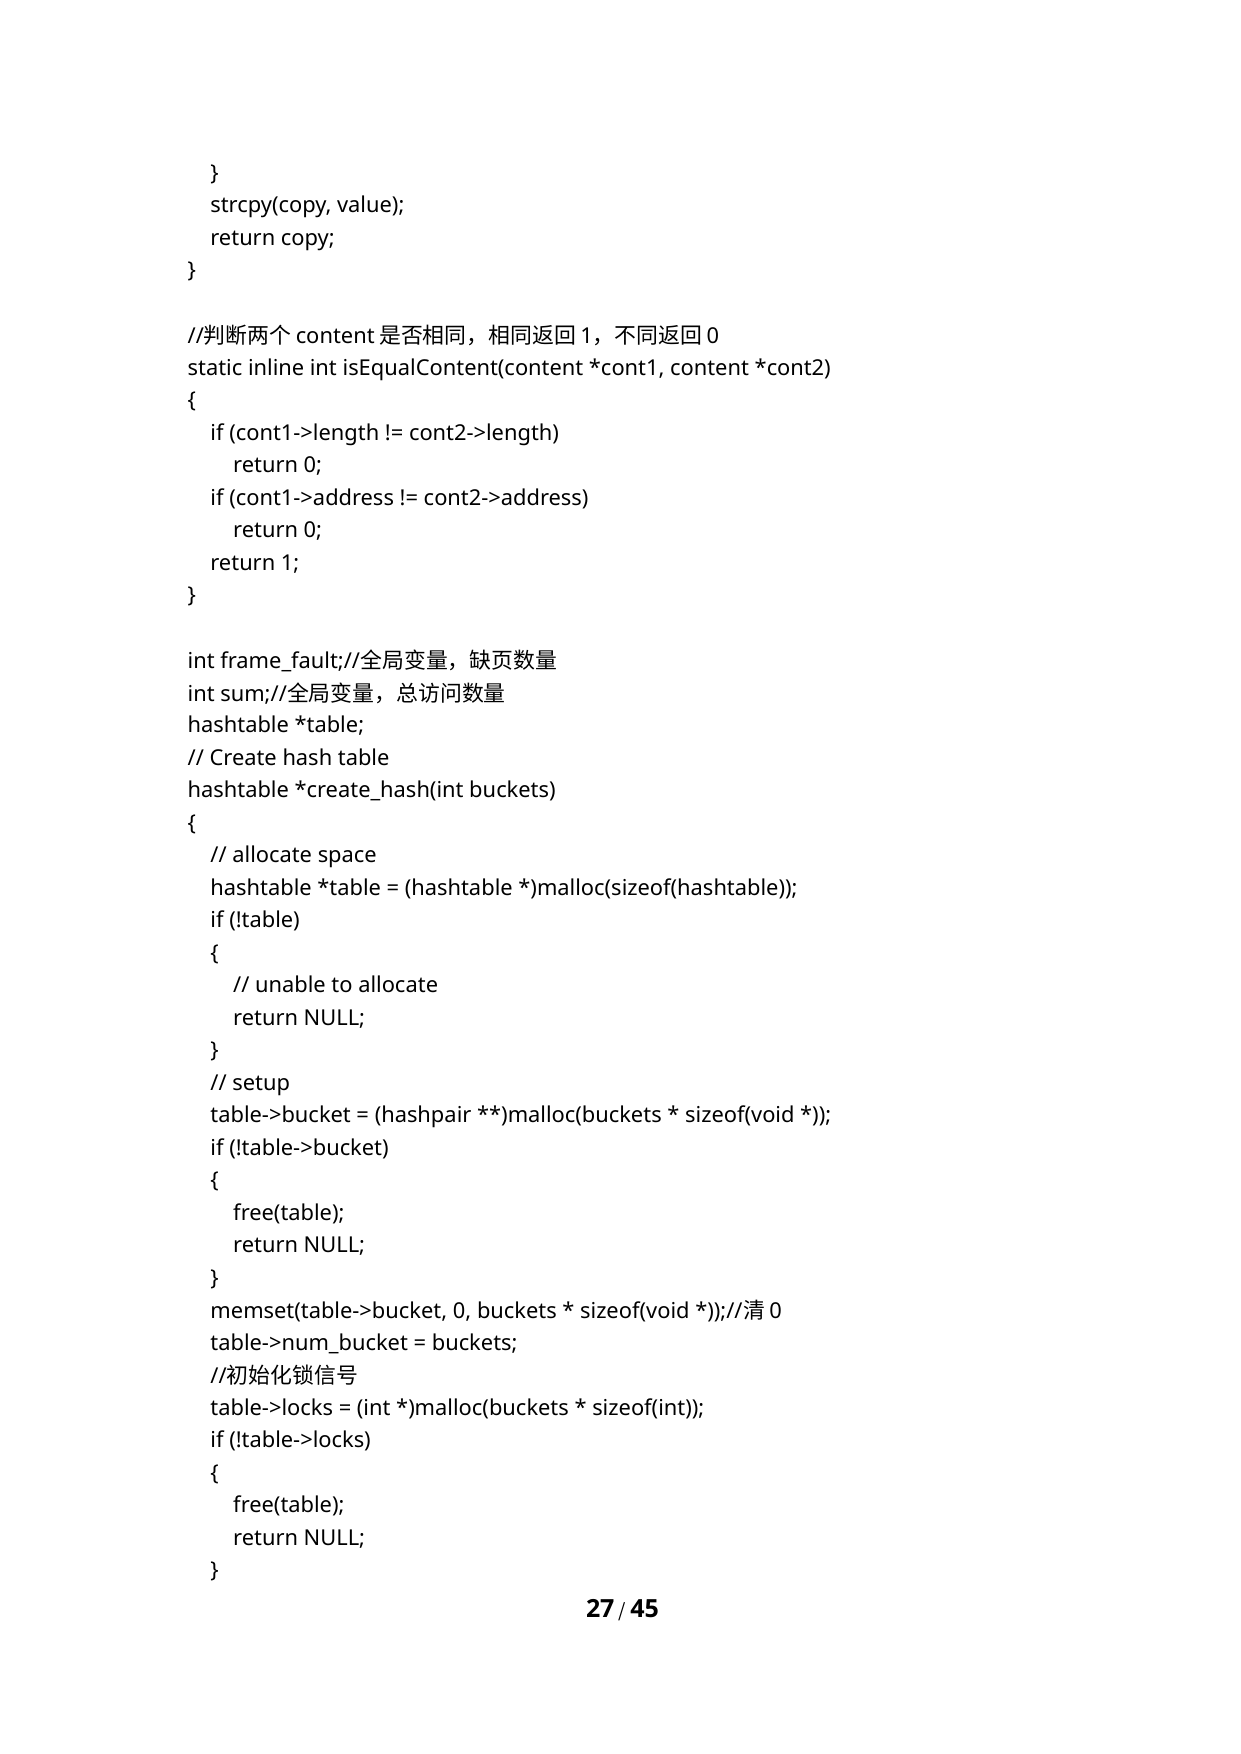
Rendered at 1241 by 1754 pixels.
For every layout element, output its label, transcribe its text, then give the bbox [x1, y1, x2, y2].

text } [187, 578, 1053, 611]
text } [187, 1553, 1053, 1586]
text free(table); [187, 1196, 1053, 1228]
text //初始化锁信号 [187, 1358, 1053, 1391]
text int frame_fault;//全局变量，缺页数量 [187, 643, 1053, 676]
text { [187, 383, 1053, 416]
text { [187, 1456, 1053, 1488]
text table->num_bucket = buckets; [187, 1326, 1053, 1358]
text hashtable *table; [187, 708, 1053, 741]
text return 0; [187, 513, 1053, 546]
text { [187, 806, 1053, 838]
text { [187, 1163, 1053, 1196]
text table->locks = (int *)malloc(buckets * sizeof(int)); [187, 1391, 1053, 1423]
text return copy; [187, 221, 1053, 253]
text memset(table->bucket, 0, buckets * sizeof(void *));//清0 [187, 1293, 1053, 1326]
text return NULL; [187, 1521, 1053, 1553]
text if (cont1->address != cont2->address) [187, 481, 1053, 513]
text if (!table->locks) [187, 1423, 1053, 1456]
text return NULL; [187, 1228, 1053, 1261]
text free(table); [187, 1488, 1053, 1521]
text { [187, 936, 1053, 968]
text static inline int isEqualContent(content *cont1, content *cont2) [187, 351, 1053, 383]
text } [187, 156, 1053, 188]
text return 1; [187, 546, 1053, 578]
text if (!table) [187, 903, 1053, 936]
text hashtable *table = (hashtable *)malloc(sizeof(hashtable)); [187, 871, 1053, 903]
text table->bucket = (hashpair **)malloc(buckets * sizeof(void *)); [187, 1098, 1053, 1131]
text strcpy(copy, value); [187, 188, 1053, 221]
text } [187, 253, 1053, 286]
text //判断两个content是否相同，相同返回1，不同返回0 [187, 318, 1053, 351]
text return NULL; [187, 1001, 1053, 1033]
text } [187, 1033, 1053, 1066]
text if (!table->bucket) [187, 1131, 1053, 1163]
text // setup [187, 1066, 1053, 1098]
text return 0; [187, 448, 1053, 481]
text if (cont1->length != cont2->length) [187, 416, 1053, 448]
text // Create hash table [187, 741, 1053, 773]
text hashtable *create_hash(int buckets) [187, 773, 1053, 806]
text } [187, 1261, 1053, 1293]
text // unable to allocate [187, 968, 1053, 1001]
text // allocate space [187, 838, 1053, 871]
text int sum;//全局变量，总访问数量 [187, 676, 1053, 708]
